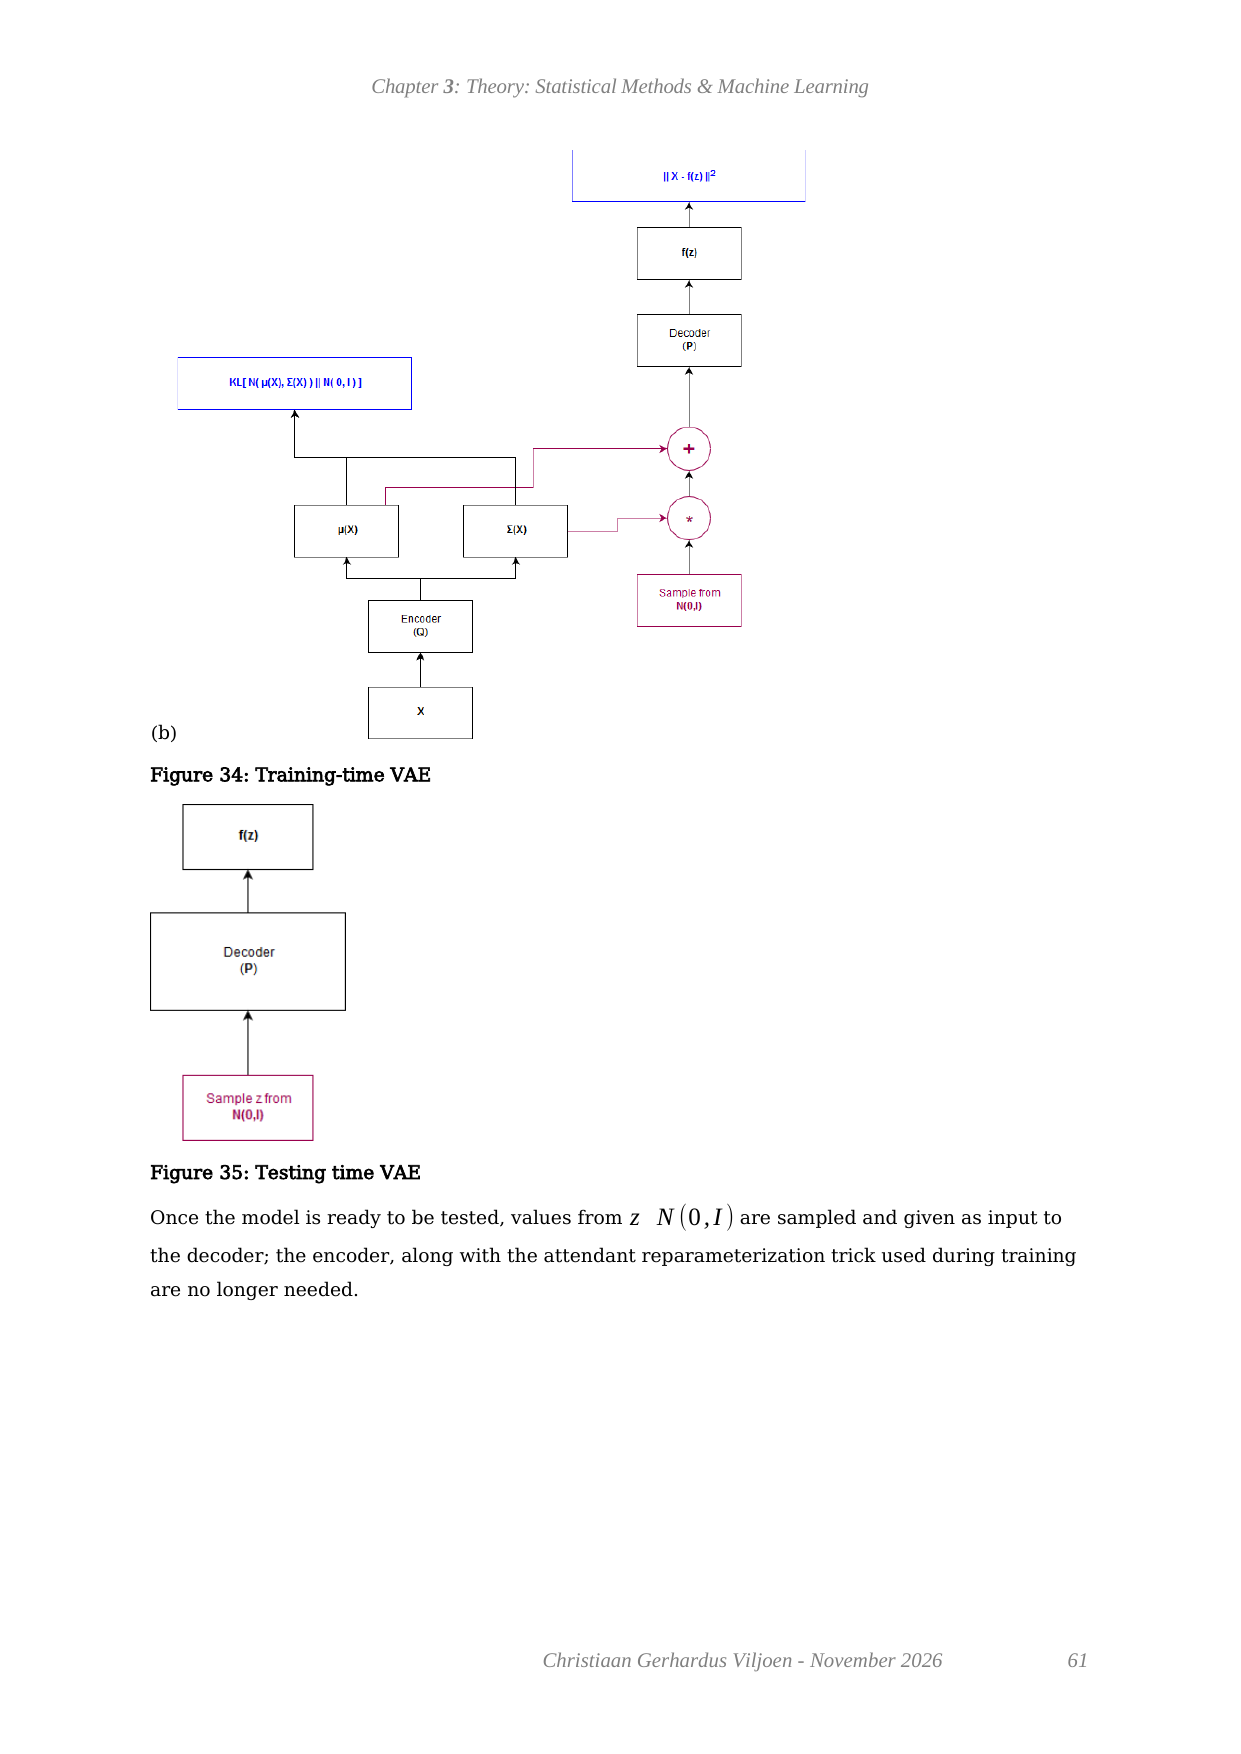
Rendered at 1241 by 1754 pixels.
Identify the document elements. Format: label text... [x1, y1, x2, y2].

picture [150, 804, 346, 1141]
text Figure 35: Testing time VAE [150, 1160, 1090, 1183]
picture [177, 150, 806, 739]
text Once the model is ready to be tested, values from are sampled and given as input to the decoder; the encoder, along with the attendant reparameterization trick used during training are no longer needed. [150, 1202, 1090, 1300]
text Figure 34: Training-time VAE [150, 762, 1090, 785]
